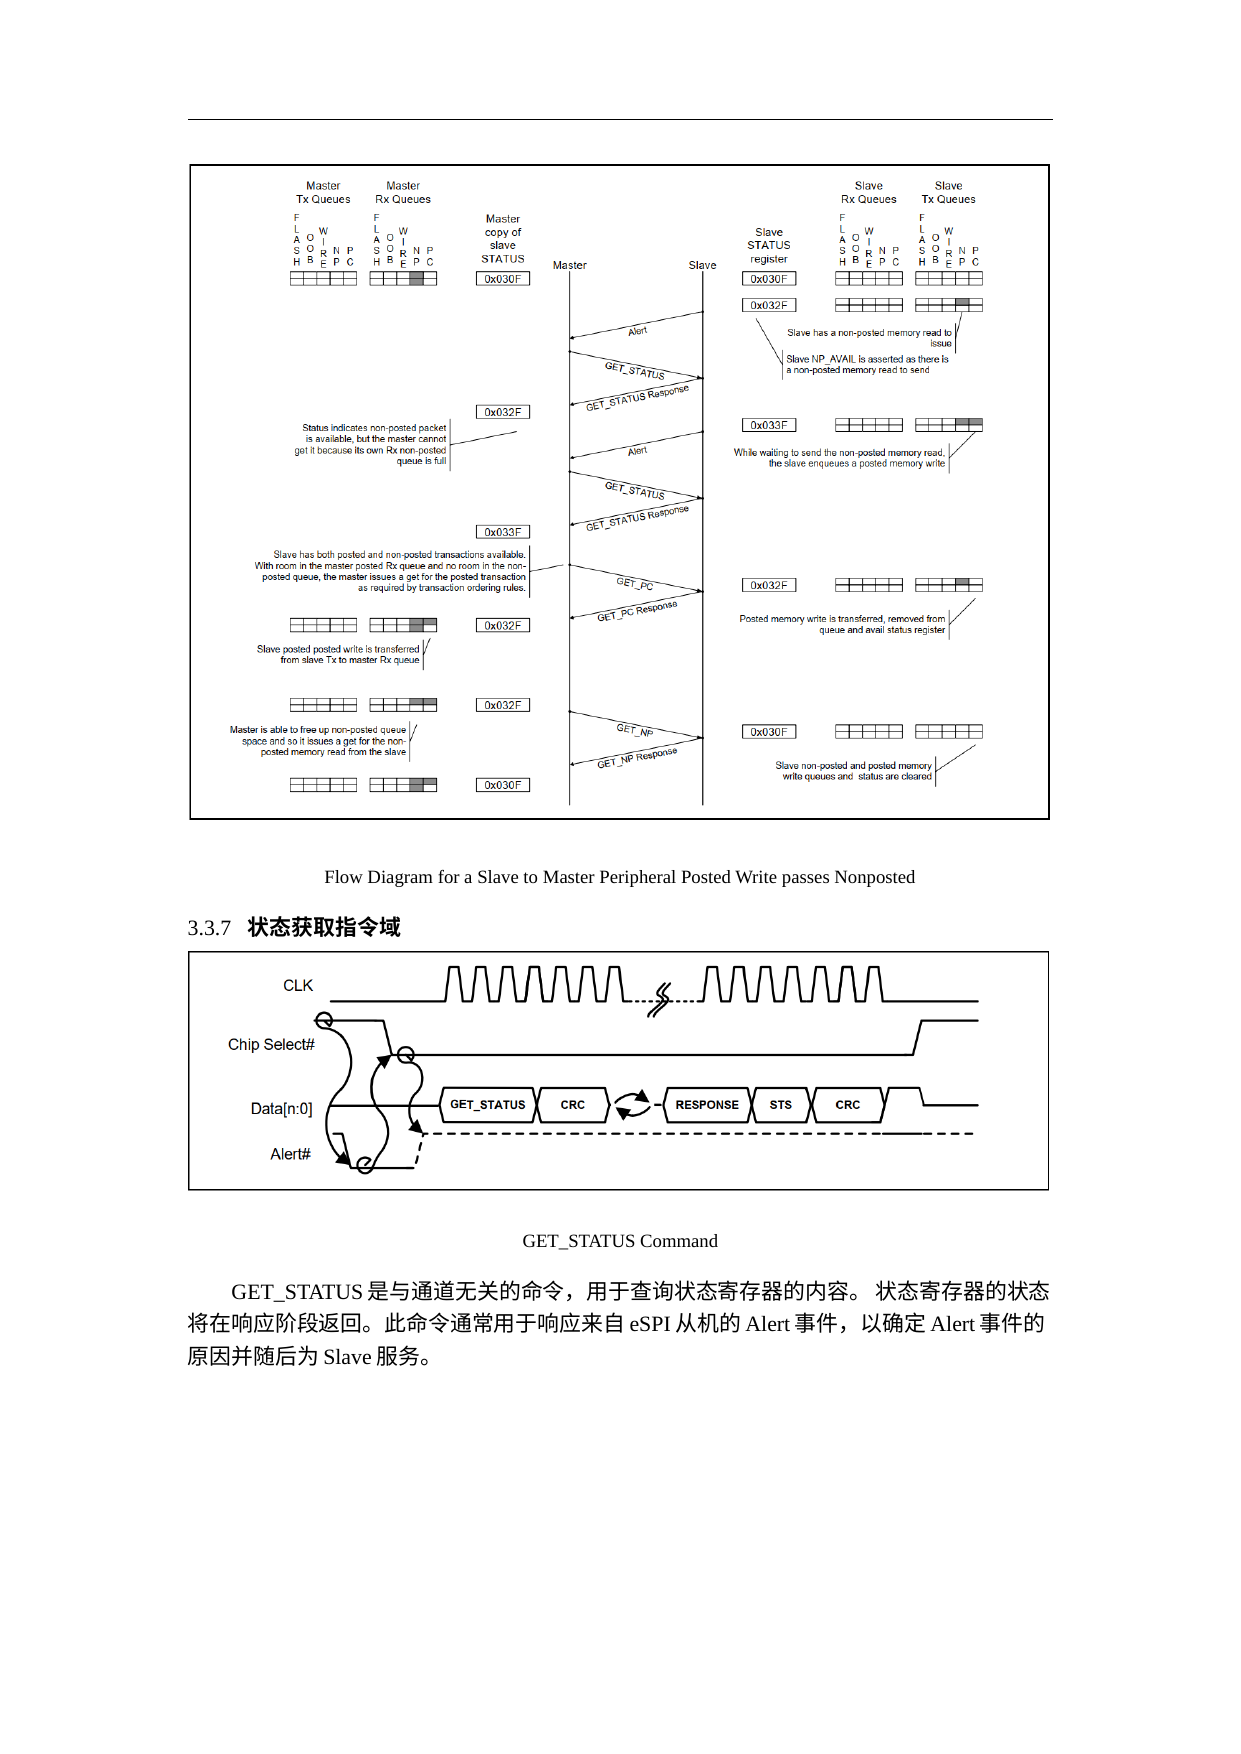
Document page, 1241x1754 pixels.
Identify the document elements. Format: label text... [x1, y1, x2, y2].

text GET_STATUS是与通道无关的命令，用于查询状态寄存器的内容。 状态寄存器的状态将在响应阶段返回。此命令通常用于响应来自eSPI从机的Alert事件，以确定Alert事件的原因并随后为Slave服务。 [187, 1273, 1053, 1371]
subtitle 状态获取指令域 [187, 909, 1053, 942]
picture [187, 162, 1053, 823]
picture [187, 948, 1053, 1193]
text Flow Diagram for a Slave to Master Peripheral Posted Write passes Nonposted [187, 860, 1053, 893]
text GET_STATUS Command [187, 1224, 1053, 1257]
